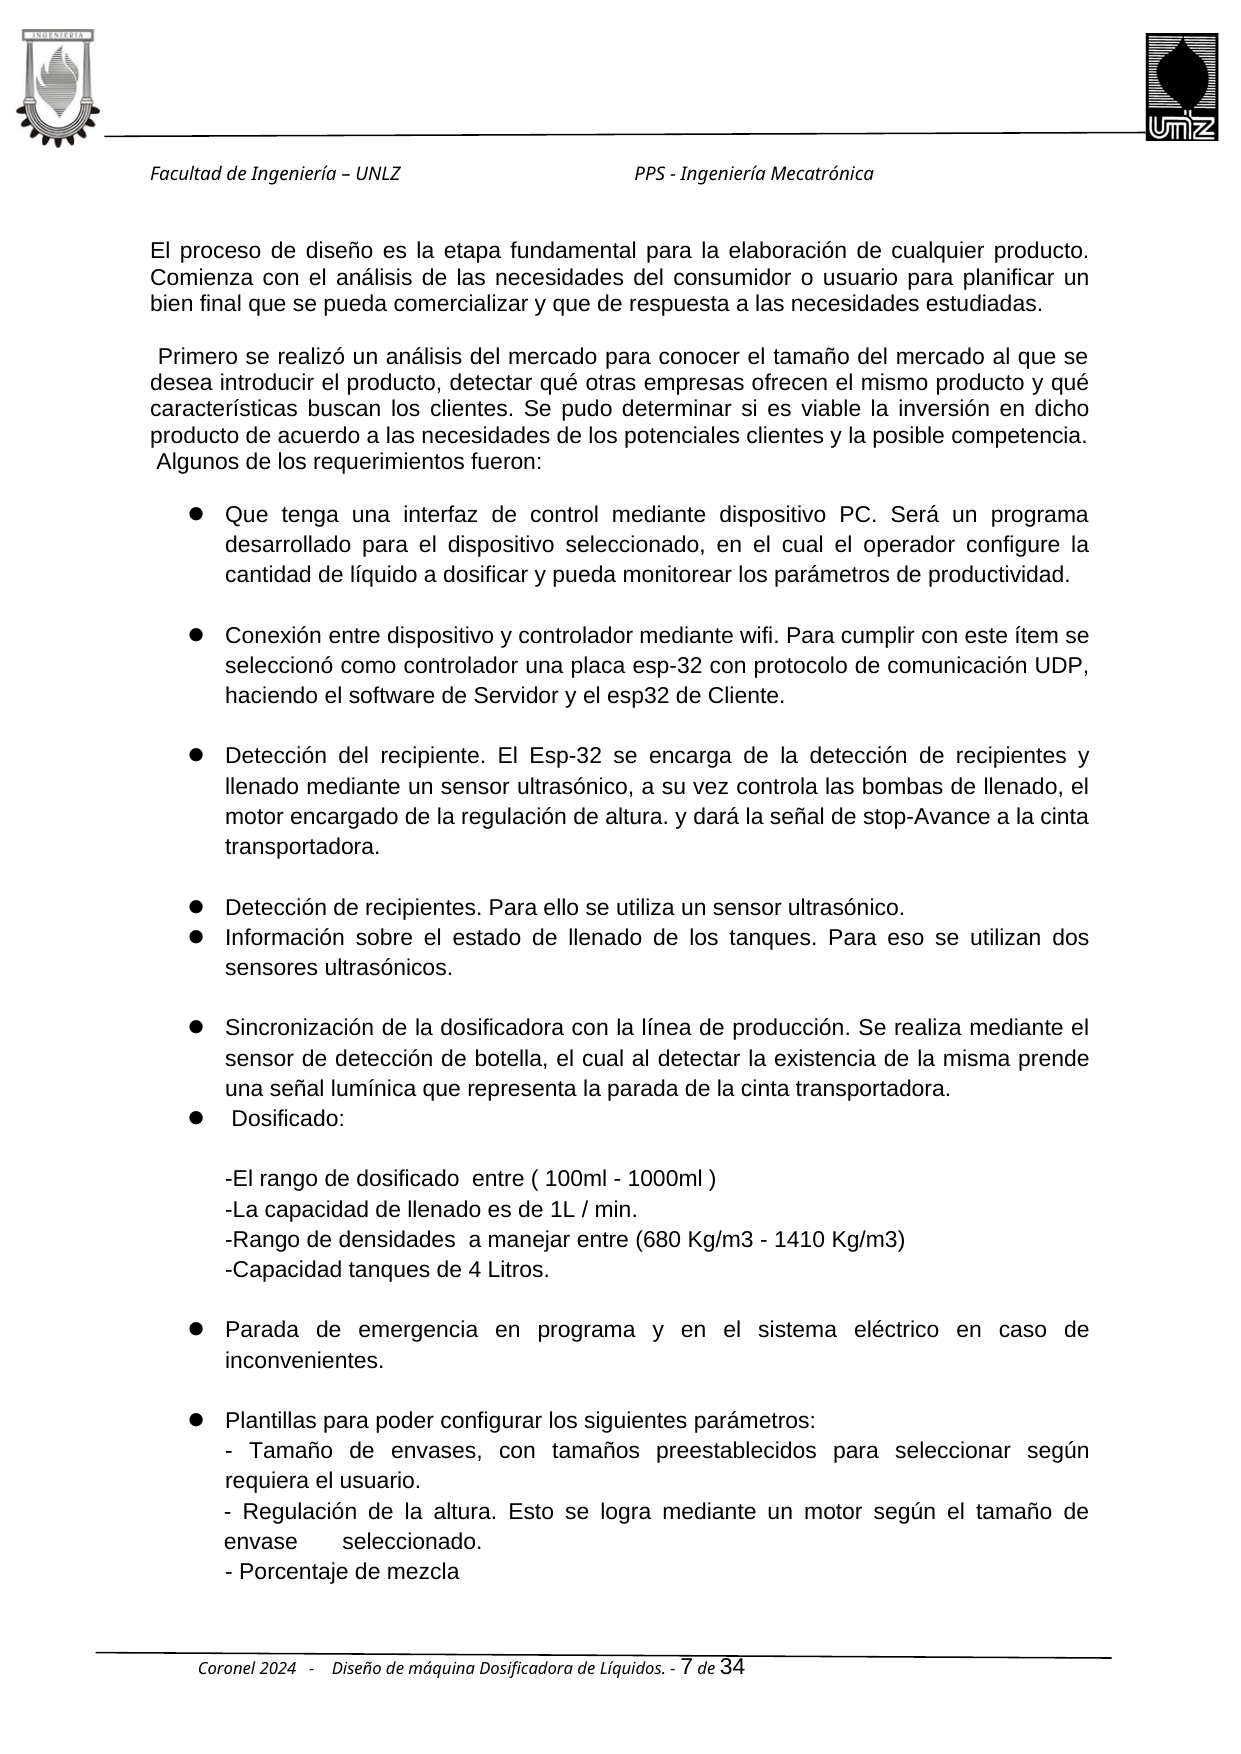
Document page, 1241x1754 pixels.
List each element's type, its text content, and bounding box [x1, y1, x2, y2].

text Primero se realizó un análisis del mercado para conocer el tamaño del mercado al que se desea introducir el producto, detectar qué otras empresas ofrecen el mismo producto y qué características buscan los clientes. Se pudo determinar si es viable la inversión en dicho producto de acuerdo a las necesidades de los potenciales clientes y la posible competencia. [150, 343, 1090, 448]
list Conexión entre dispositivo y controlador mediante wifi. Para cumplir con este ítem se seleccionó como controlador una placa esp-32 con protocolo de comunicación UDP, haciendo el software de Servidor y el esp32 de Cliente. [187, 622, 1090, 708]
text Algunos de los requerimientos fueron: [150, 448, 1090, 474]
text El proceso de diseño es la etapa fundamental para la elaboración de cualquier producto. Comienza con el análisis de las necesidades del consumidor o usuario para planificar un bien final que se pueda comercializar y que de respuesta a las necesidades estudiadas. [150, 237, 1090, 316]
text - Tamaño de envases, con tamaños preestablecidos para seleccionar según requiera el usuario. [225, 1437, 1090, 1494]
text -Rango de densidades a manejar entre (680 Kg/m3 - 1410 Kg/m3) [225, 1226, 1090, 1252]
list Información sobre el estado de llenado de los tanques. Para eso se utilizan dos sensores ultrasónicos. [187, 924, 1090, 980]
list Parada de emergencia en programa y en el sistema eléctrico en caso de inconvenientes. [187, 1316, 1090, 1373]
picture [1126, 33, 1234, 141]
text - Porcentaje de mezcla [225, 1558, 1090, 1584]
text - Regulación de la altura. Esto se logra mediante un motor según el tamaño de envase seleccionado. [224, 1498, 1090, 1554]
text -El rango de dosificado entre ( 100ml - 1000ml ) [225, 1165, 1090, 1192]
list Dosificado: [187, 1105, 1090, 1131]
text -Capacidad tanques de 4 Litros. [225, 1256, 1090, 1282]
list Detección del recipiente. El Esp-32 se encarga de la detección de recipientes y llenado mediante un sensor ultrasónico, a su vez controla las bombas de llenado, el motor encargado de la regulación de altura. y dará la señal de stop-Avance a la cinta transportadora. [187, 742, 1090, 859]
list Detección de recipientes. Para ello se utiliza un sensor ultrasónico. [187, 893, 1090, 920]
picture [14, 25, 104, 150]
list Plantillas para poder configurar los siguientes parámetros: [187, 1407, 1090, 1433]
list Sincronización de la dosificadora con la línea de producción. Se realiza mediante el sensor de detección de botella, el cual al detectar la existencia de la misma prende una señal lumínica que representa la parada de la cinta transportadora. [187, 1014, 1090, 1101]
list Que tenga una interfaz de control mediante dispositivo PC. Será un programa desarrollado para el dispositivo seleccionado, en el cual el operador configure la cantidad de líquido a dosificar y pueda monitorear los parámetros de productividad. [187, 501, 1090, 588]
text -La capacidad de llenado es de 1L / min. [225, 1196, 1090, 1222]
